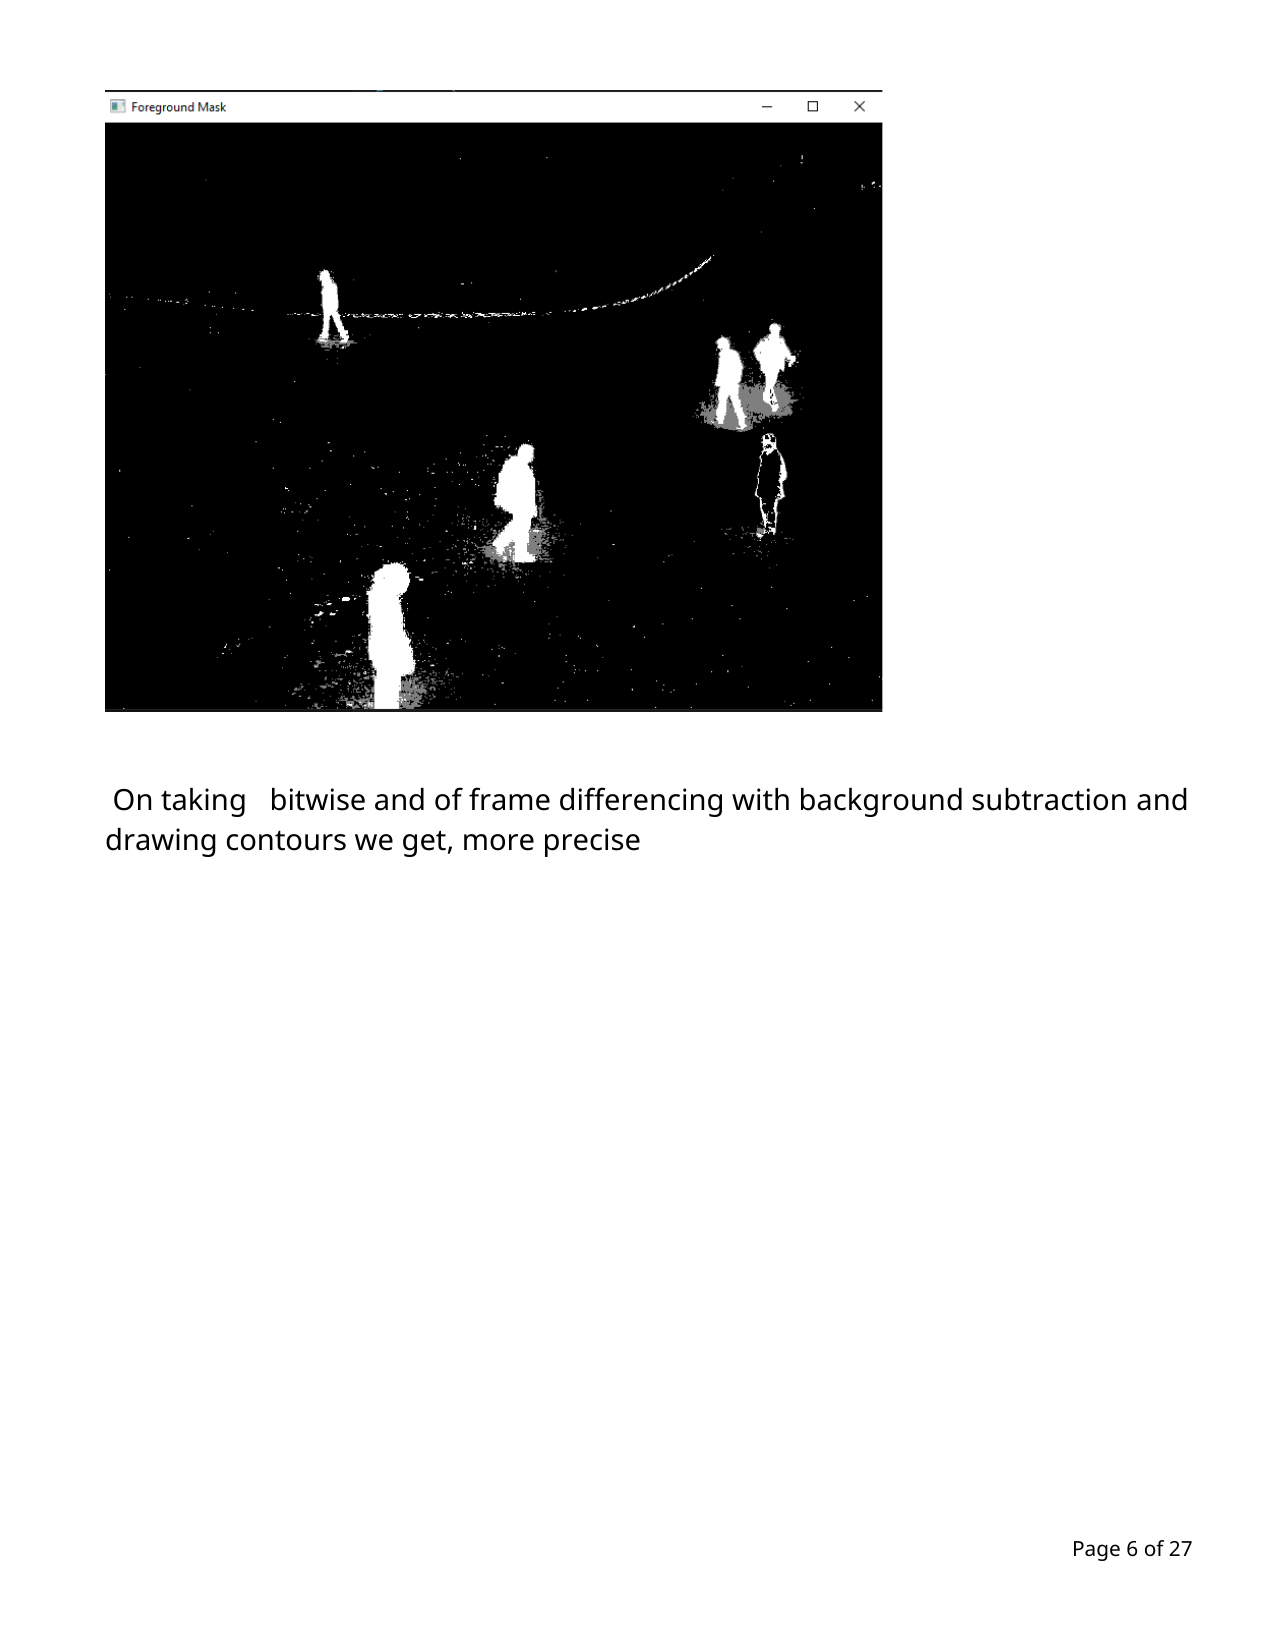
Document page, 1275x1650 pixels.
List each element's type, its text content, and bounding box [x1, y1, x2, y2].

text On taking bitwise and of frame differencing with background subtraction and drawing contours we get, more precise [105, 779, 1200, 859]
picture [105, 90, 883, 712]
